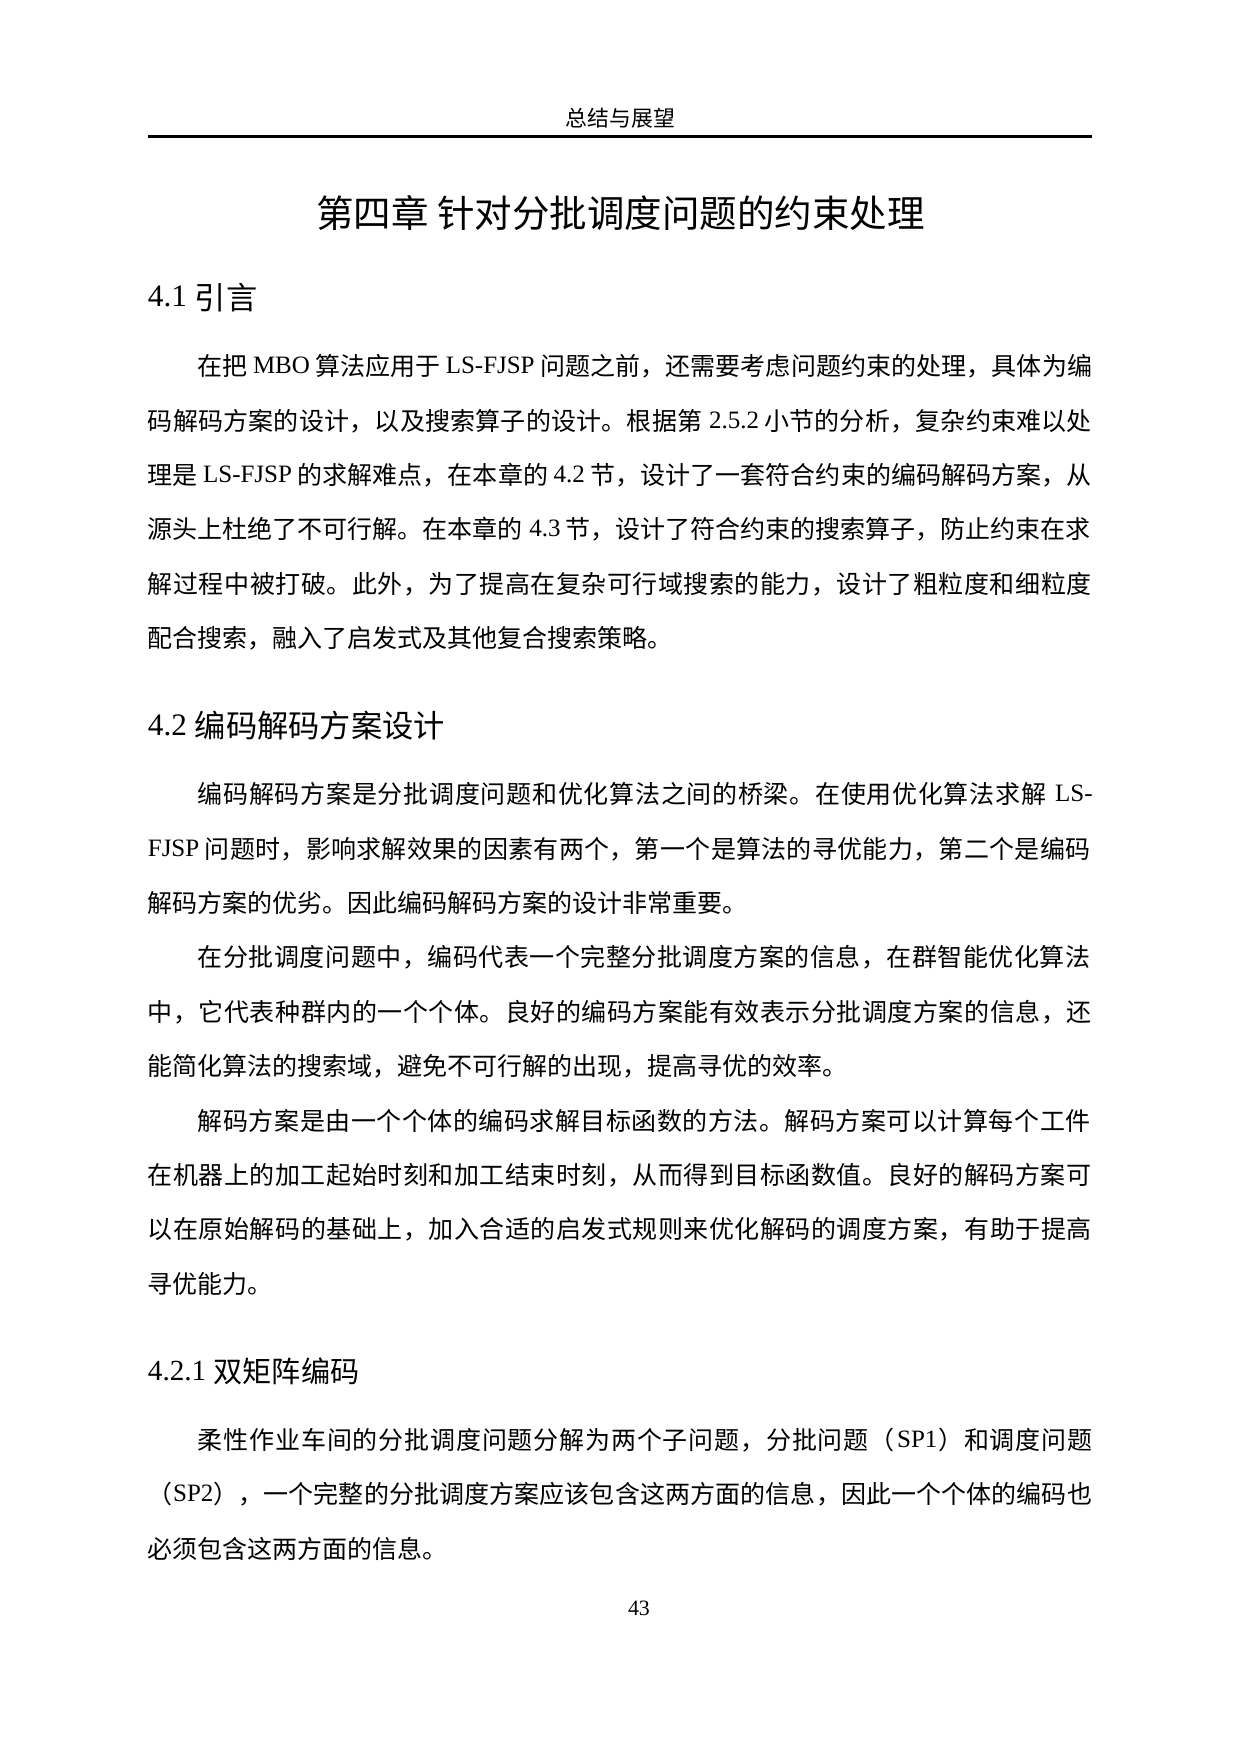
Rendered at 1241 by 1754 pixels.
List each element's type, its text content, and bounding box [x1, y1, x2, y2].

text 在把MBO算法应用于LS-FJSP问题之前，还需要考虑问题约束的处理，具体为编码解码方案的设计，以及搜索算子的设计。根据第2.5.2小节的分析，复杂约束难以处理是LS-FJSP的求解难点，在本章的4.2节，设计了一套符合约束的编码解码方案，从源头上杜绝了不可行解。在本章的4.3节，设计了符合约束的搜索算子，防止约束在求解过程中被打破。此外，为了提高在复杂可行域搜索的能力，设计了粗粒度和细粒度配合搜索，融入了启发式及其他复合搜索策略。 [148, 347, 1092, 655]
subtitle 4.2 编码解码方案设计 [148, 690, 1092, 758]
subtitle 4.2.1 双矩阵编码 [148, 1335, 1092, 1403]
subtitle 4.1 引言 [148, 262, 1092, 329]
text 柔性作业车间的分批调度问题分解为两个子问题，分批问题（SP1）和调度问题（SP2），一个完整的分批调度方案应该包含这两方面的信息，因此一个个体的编码也必须包含这两方面的信息。 [148, 1420, 1092, 1565]
text 在分批调度问题中，编码代表一个完整分批调度方案的信息，在群智能优化算法中，它代表种群内的一个个体。良好的编码方案能有效表示分批调度方案的信息，还能简化算法的搜索域，避免不可行解的出现，提高寻优的效率。 [148, 938, 1092, 1083]
subtitle 第四章 针对分批调度问题的约束处理 [148, 177, 1092, 245]
text 解码方案是由一个个体的编码求解目标函数的方法。解码方案可以计算每个工件在机器上的加工起始时刻和加工结束时刻，从而得到目标函数值。良好的解码方案可以在原始解码的基础上，加入合适的启发式规则来优化解码的调度方案，有助于提高寻优能力。 [148, 1101, 1092, 1300]
text 编码解码方案是分批调度问题和优化算法之间的桥梁。在使用优化算法求解LS-FJSP问题时，影响求解效果的因素有两个，第一个是算法的寻优能力，第二个是编码解码方案的优劣。因此编码解码方案的设计非常重要。 [148, 775, 1092, 920]
